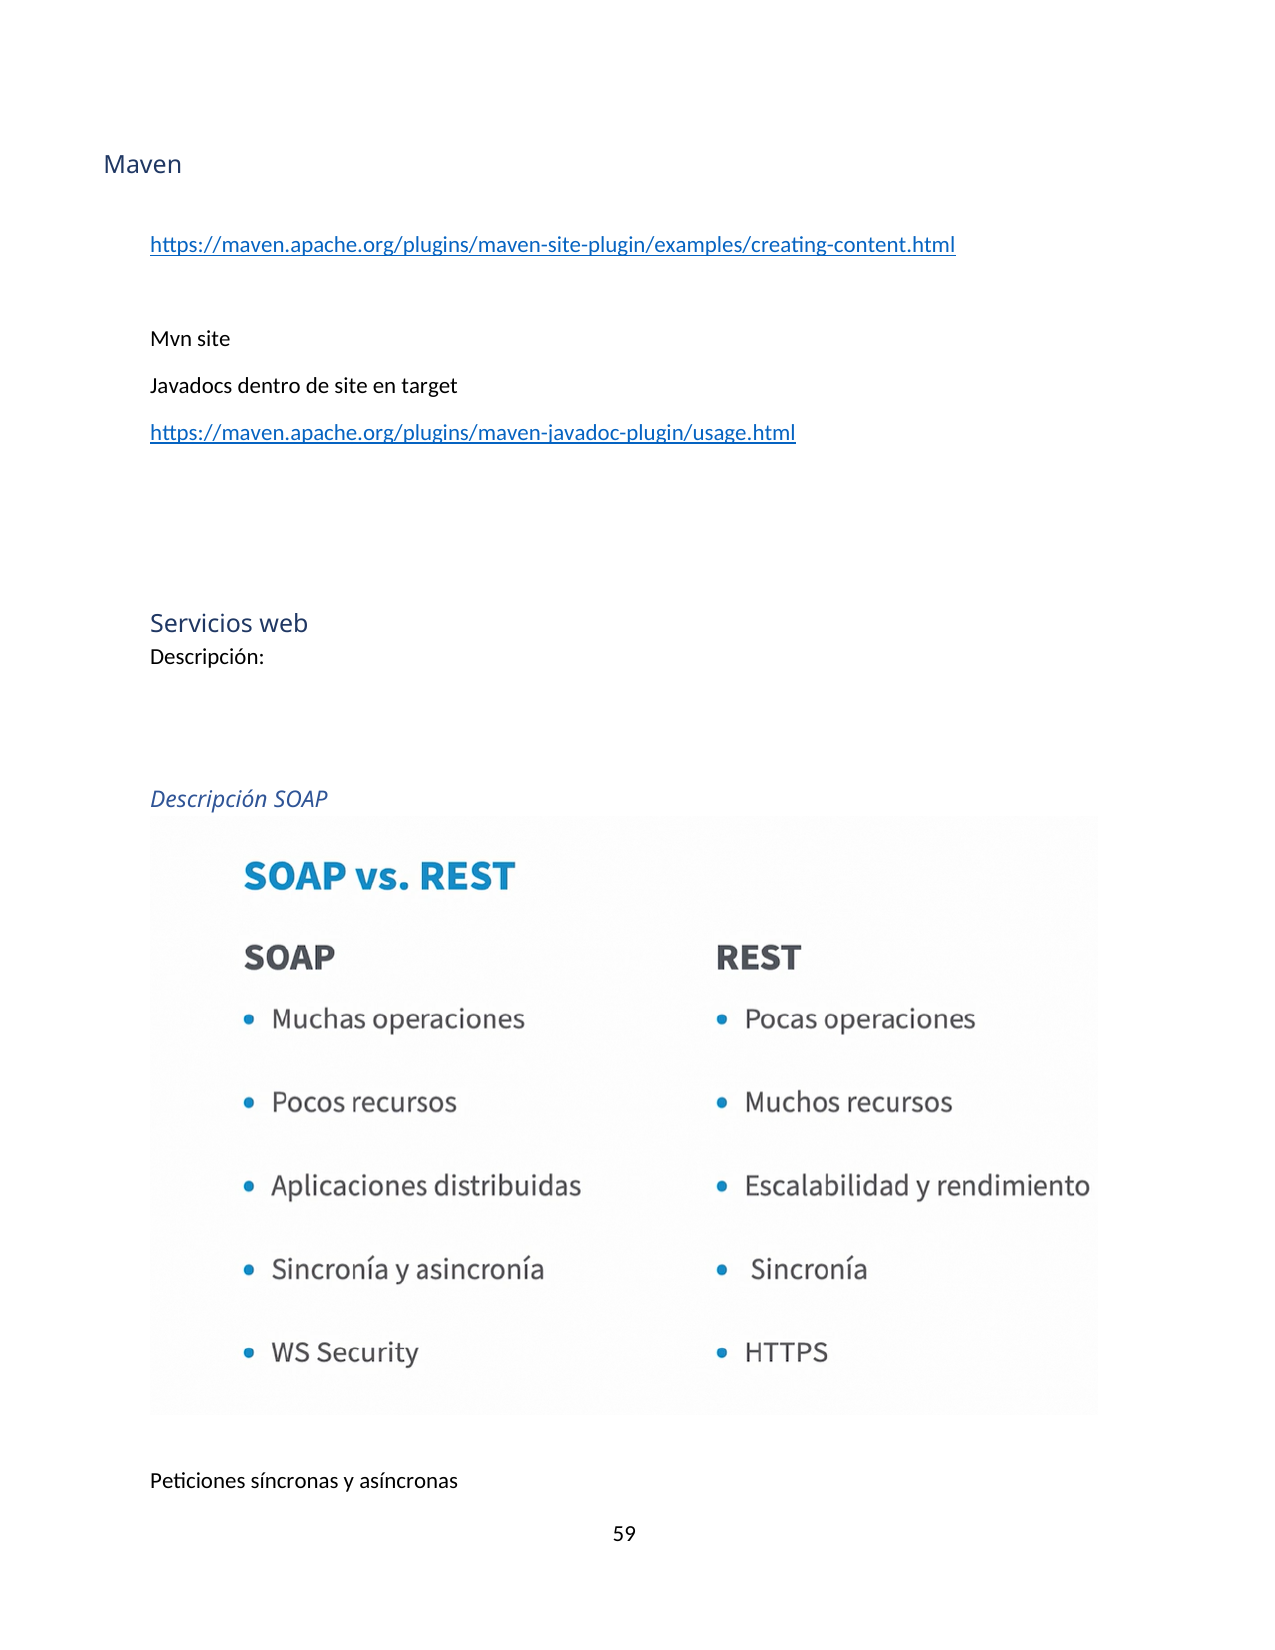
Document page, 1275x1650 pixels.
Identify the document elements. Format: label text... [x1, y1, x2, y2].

subtitle Descripción SOAP [150, 783, 1098, 814]
subtitle Servicios web [150, 606, 1098, 640]
text https://maven.apache.org/plugins/maven-javadoc-plugin/usage.html [150, 418, 1098, 446]
text Peticiones síncronas y asíncronas [150, 1466, 1098, 1494]
picture [150, 816, 1098, 1415]
text Mvn site [150, 324, 1098, 352]
text Javadocs dentro de site en target [150, 371, 1098, 399]
text https://maven.apache.org/plugins/maven-site-plugin/examples/creating-content.html [150, 231, 1098, 259]
subtitle Maven [103, 147, 1098, 181]
text Descripción: [150, 642, 1098, 670]
